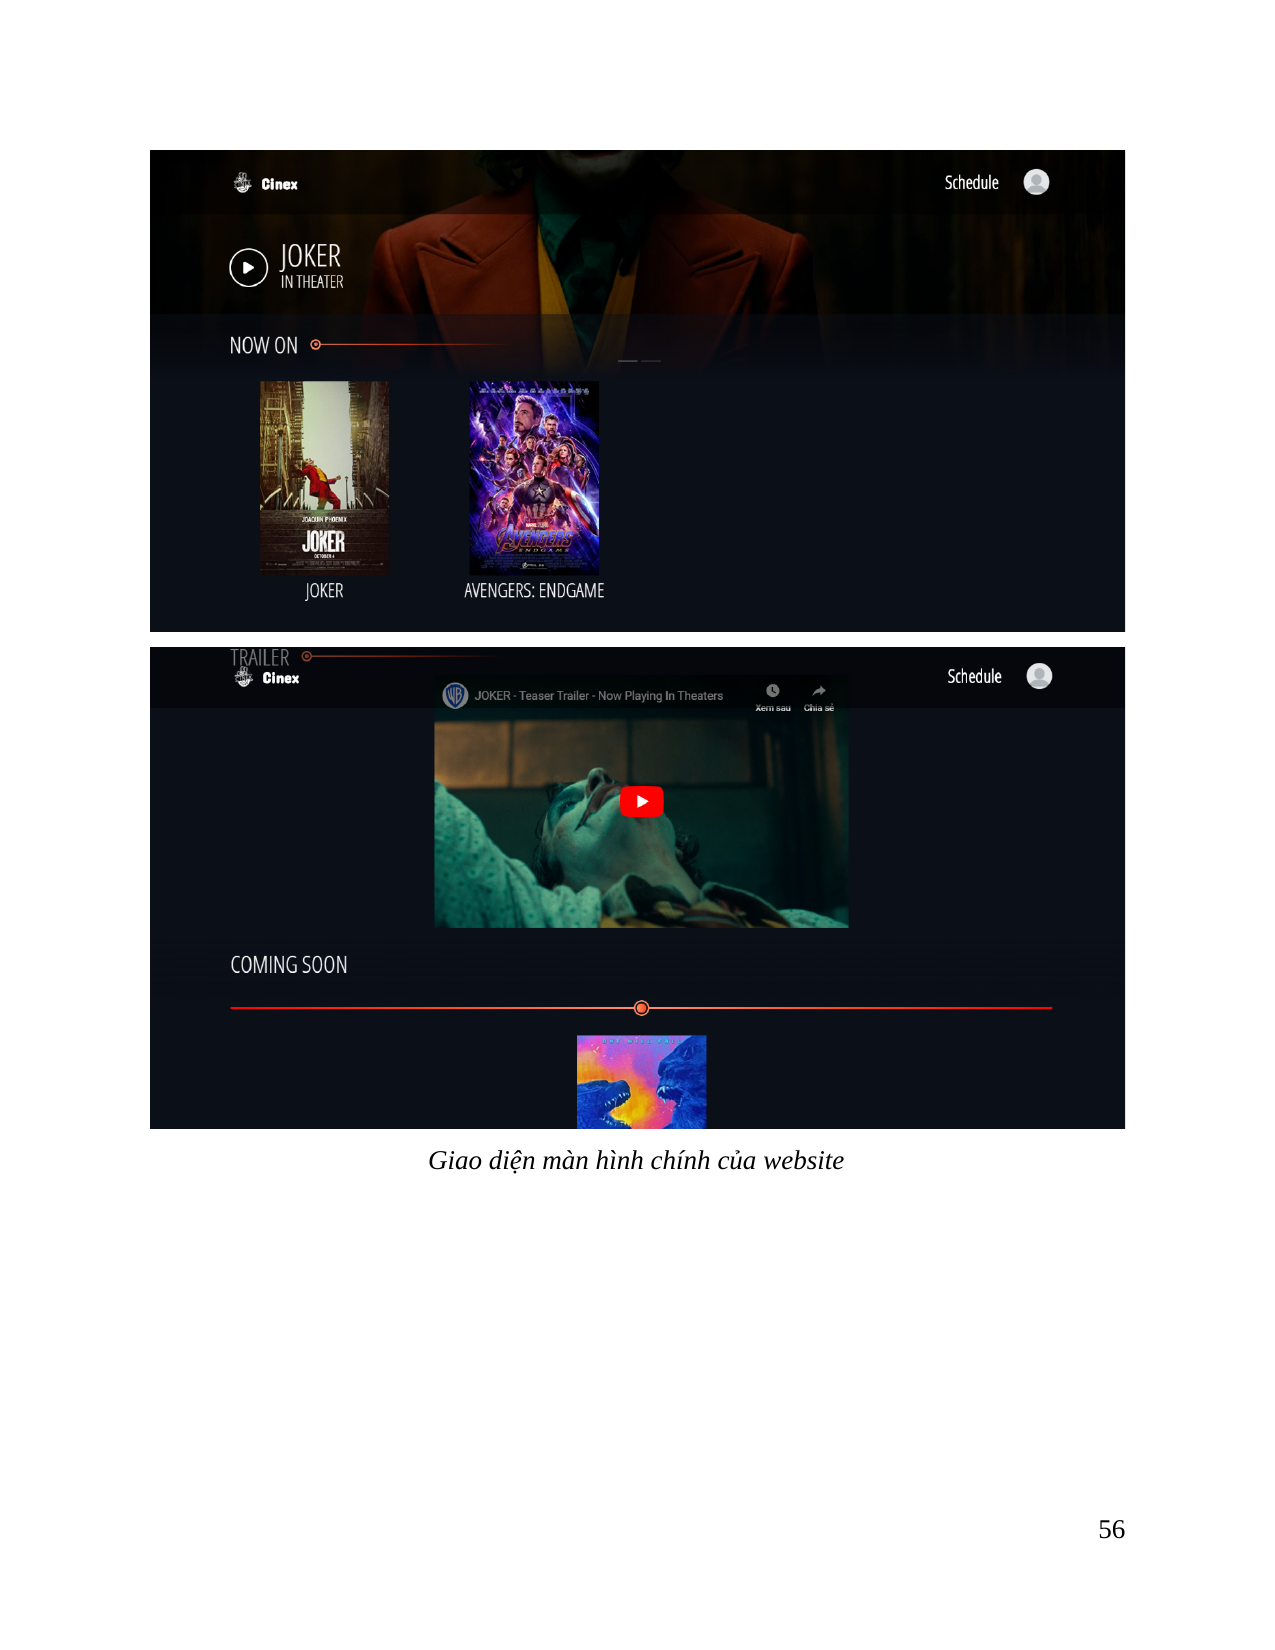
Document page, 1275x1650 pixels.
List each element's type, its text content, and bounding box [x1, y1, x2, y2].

text Giao diện màn hình chính của website [150, 1144, 1125, 1175]
picture [150, 150, 1125, 632]
picture [150, 647, 1125, 1129]
